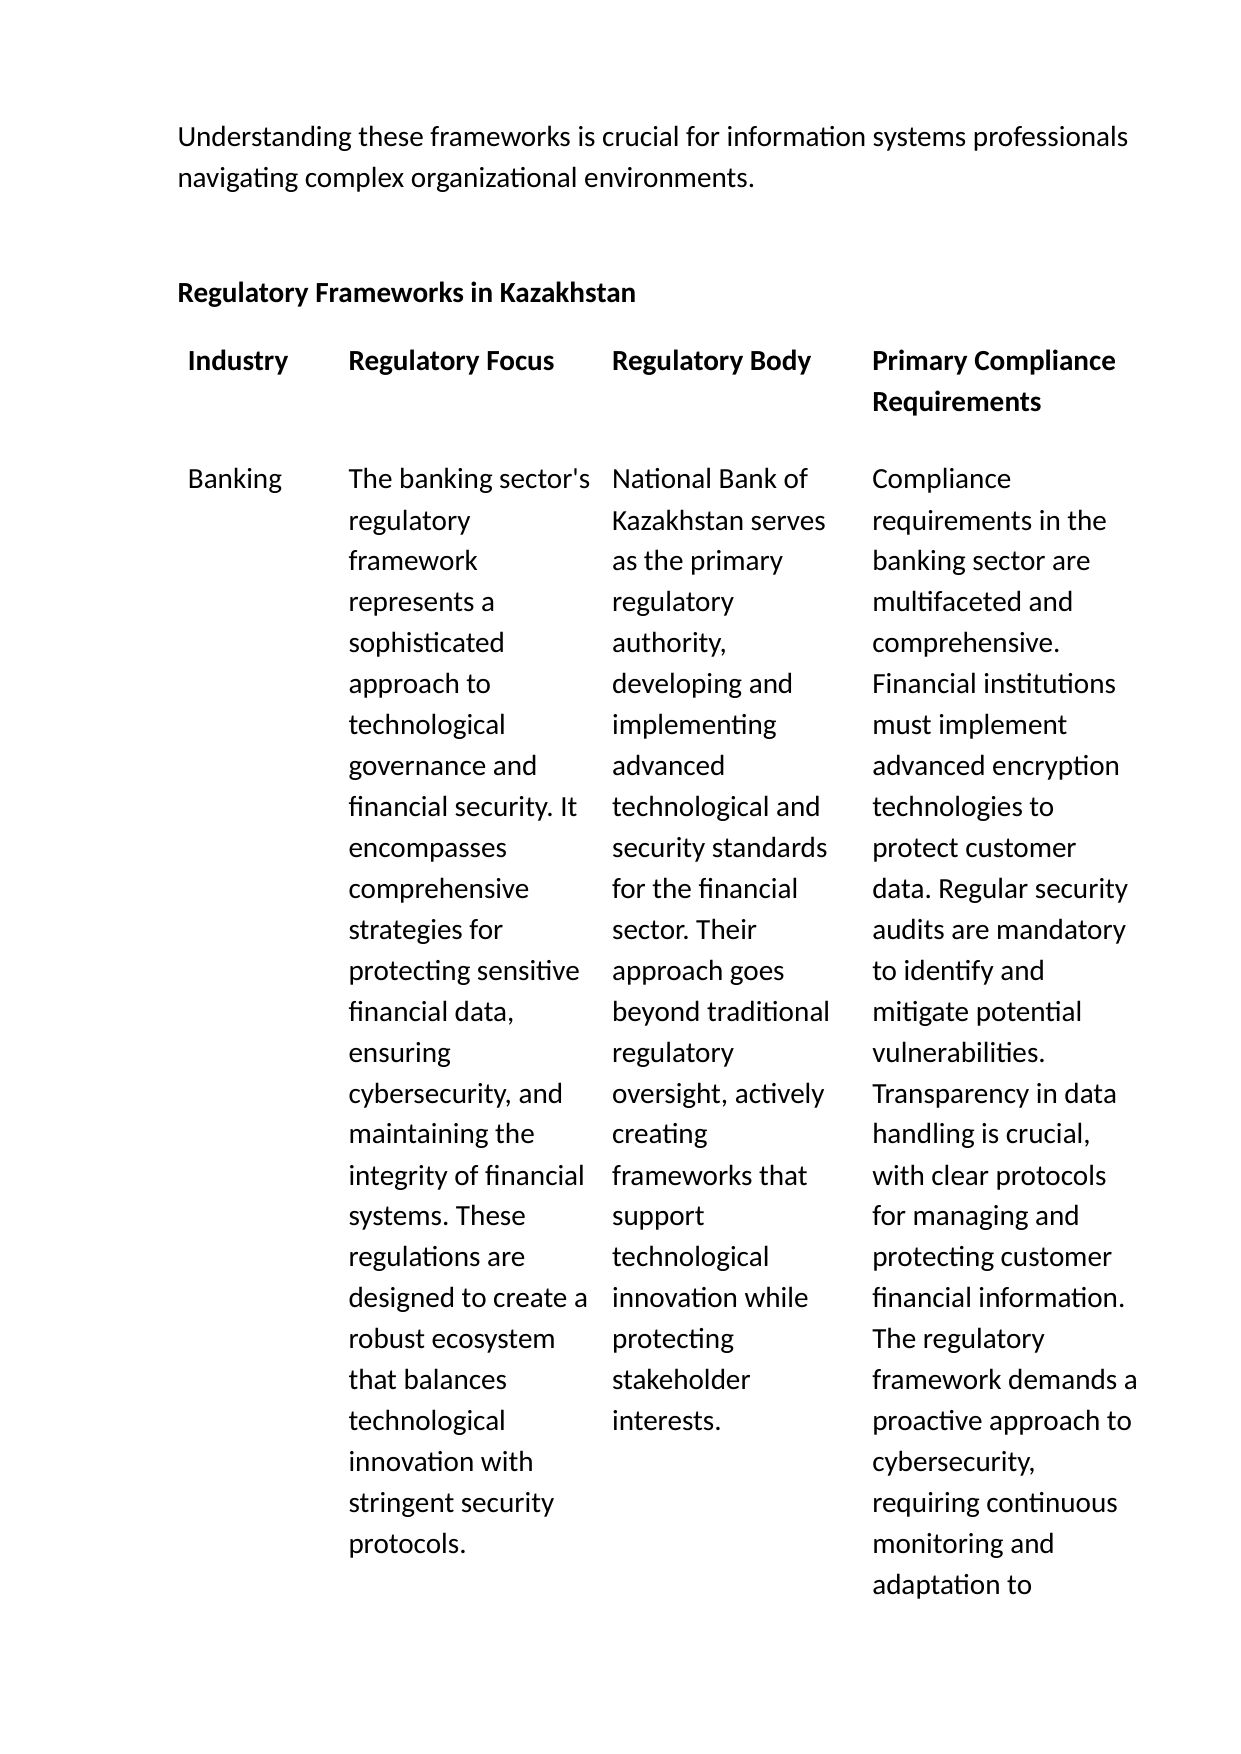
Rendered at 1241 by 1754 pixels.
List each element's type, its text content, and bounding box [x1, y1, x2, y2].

table_cell Banking [177, 450, 338, 1612]
table_header Regulatory Body [601, 332, 862, 450]
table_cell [338, 450, 601, 1612]
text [177, 118, 1152, 195]
table_header Regulatory Focus [338, 332, 601, 450]
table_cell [862, 450, 1152, 1612]
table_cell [601, 450, 862, 1612]
text Regulatory Frameworks in Kazakhstan [177, 274, 1152, 310]
table_header Primary Compliance Requirements [862, 332, 1152, 450]
table_header Industry [177, 332, 338, 450]
